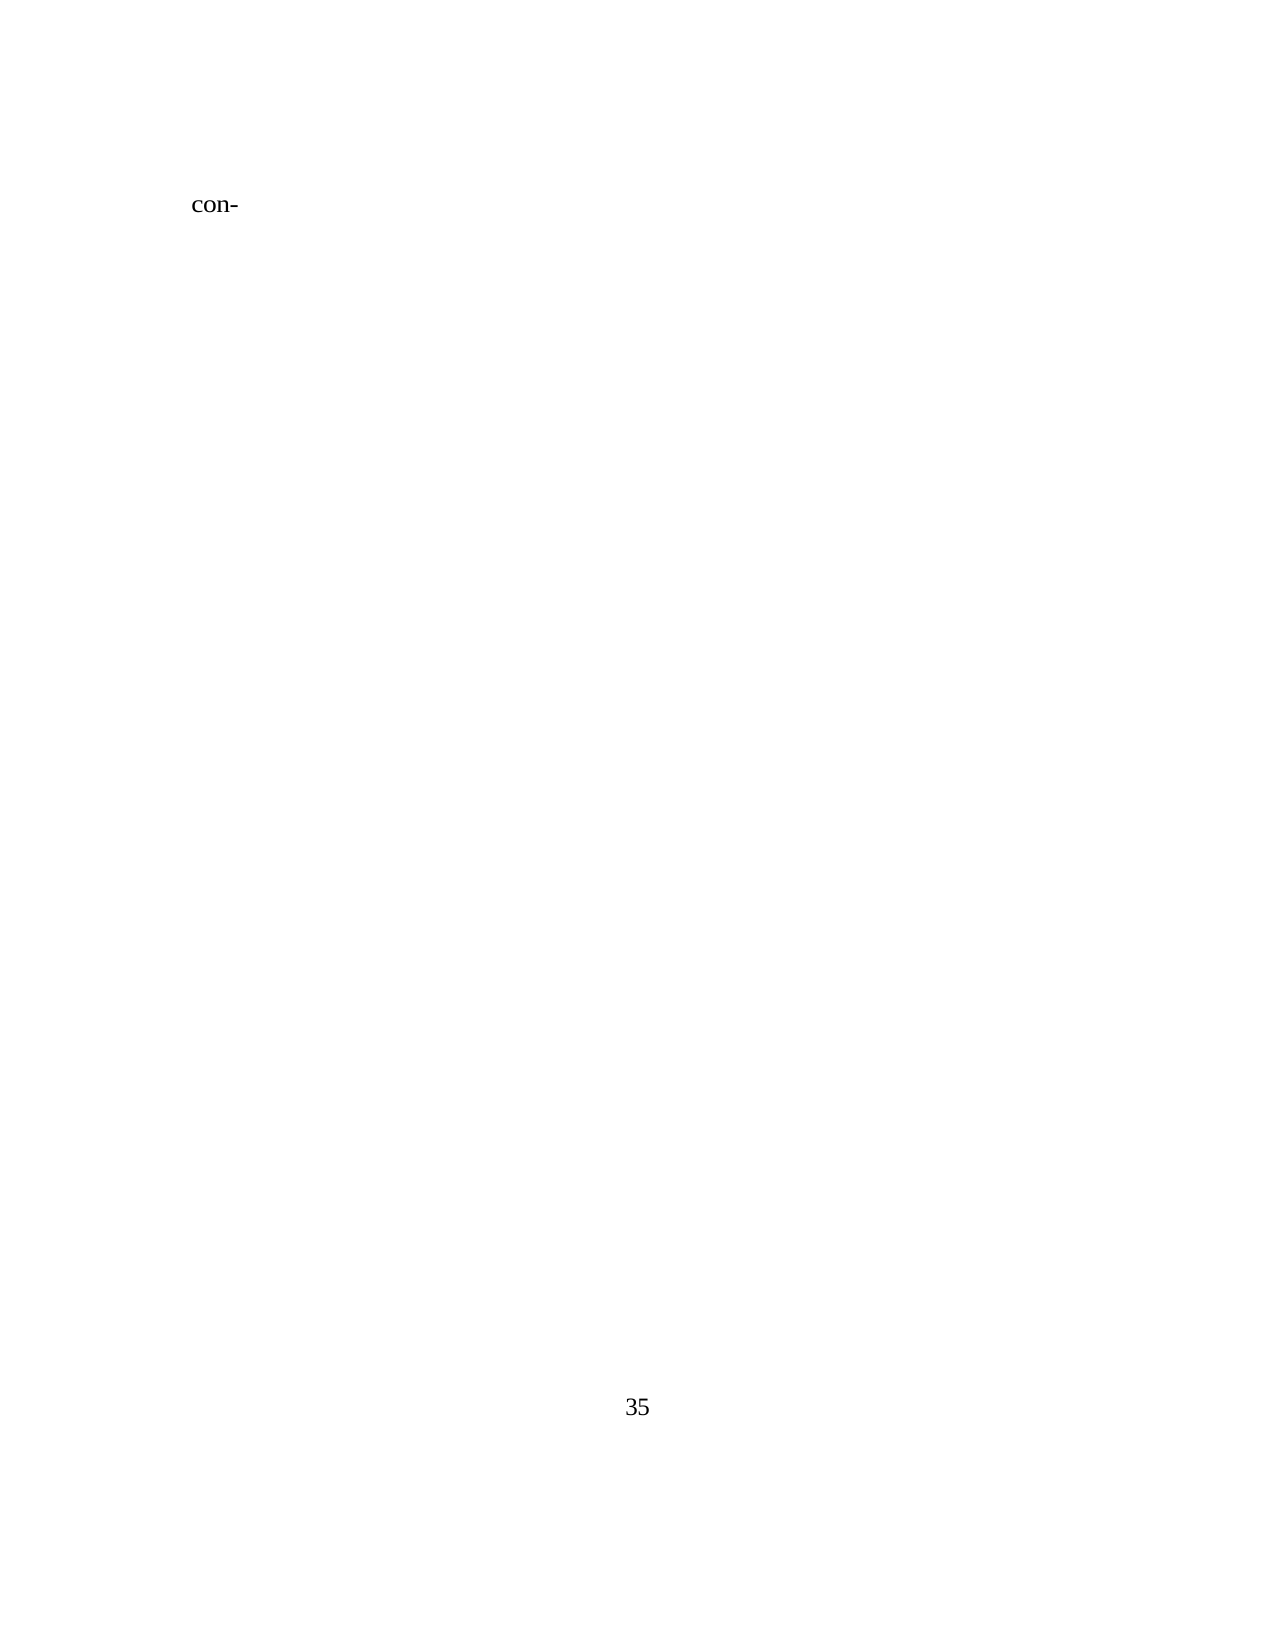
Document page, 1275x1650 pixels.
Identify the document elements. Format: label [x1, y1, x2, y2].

text [191, 189, 1084, 218]
